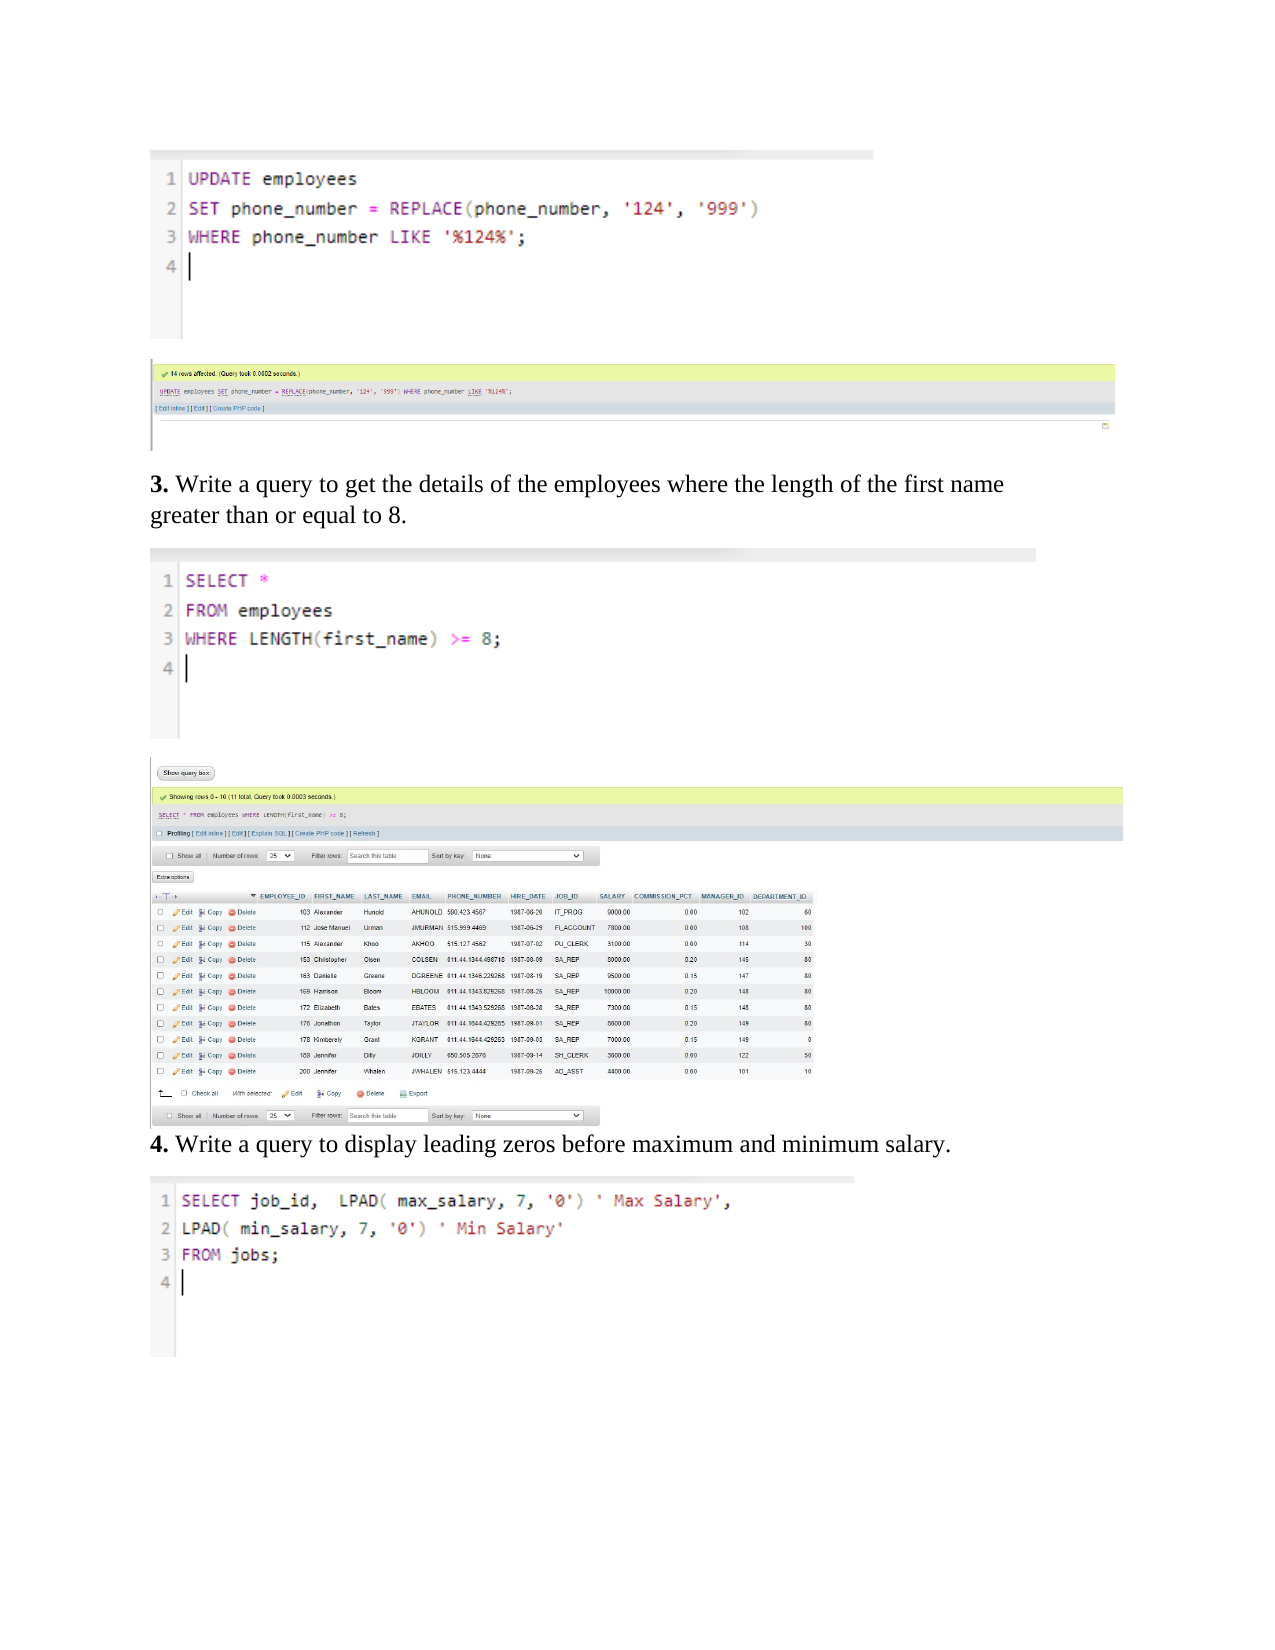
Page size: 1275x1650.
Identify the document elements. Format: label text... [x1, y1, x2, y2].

picture [150, 548, 1036, 739]
picture [150, 359, 1116, 451]
list Write a query to get the details of the employees where the length of the first name greater than or equal to 8. [150, 451, 1079, 529]
picture [150, 150, 874, 339]
picture [150, 757, 1124, 1129]
picture [150, 1176, 854, 1357]
